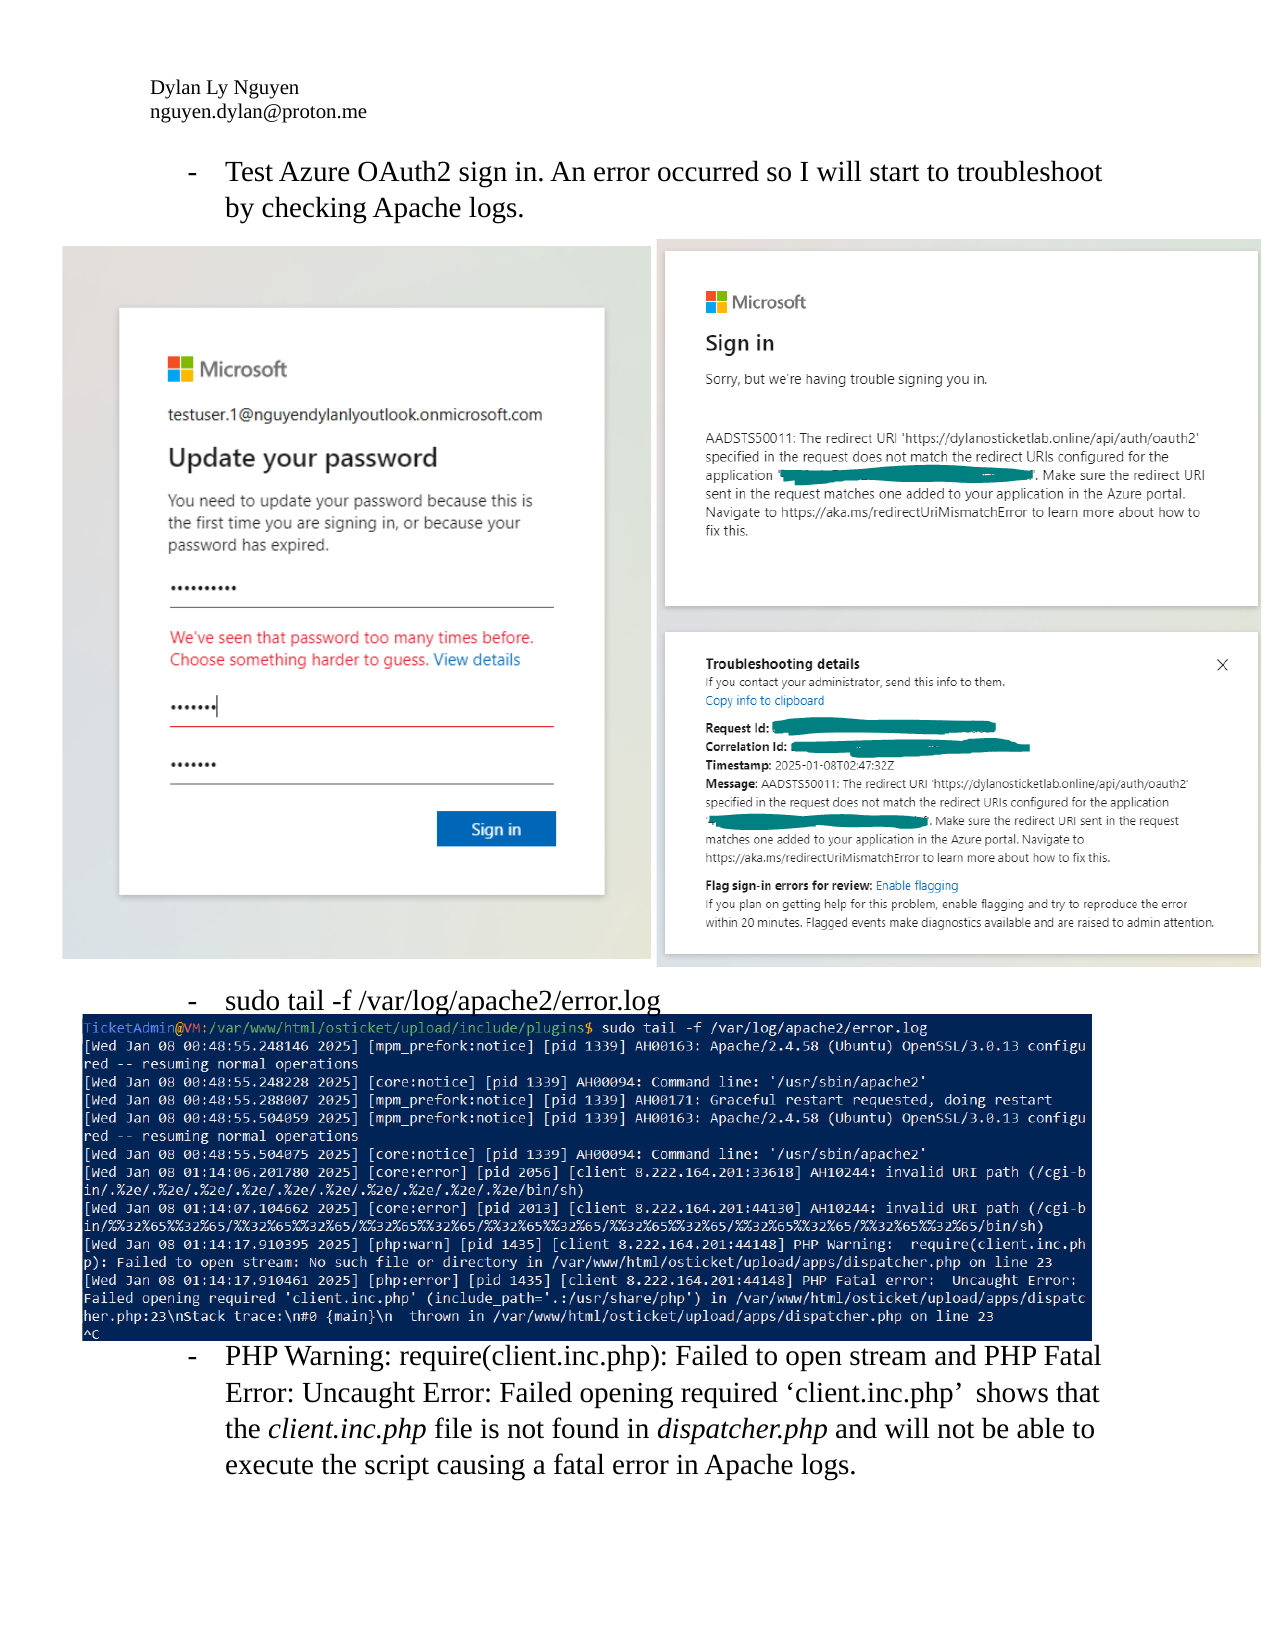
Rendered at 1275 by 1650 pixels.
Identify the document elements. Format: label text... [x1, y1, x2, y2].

list sudo tail -f /var/log/apache2/error.log [187, 983, 1125, 1016]
list Test Azure OAuth2 sign in. An error occurred so I will start to troubleshoot by checking Apache logs. [187, 154, 1125, 224]
picture [82, 1014, 1094, 1341]
list PHP Warning: require(client.inc.php): Failed to open stream and PHP Fatal Error: Uncaught Error: Failed opening required ‘client.inc.php’ shows that the client.inc.php file is not found in dispatcher.php and will not be able to execute the script causing a fatal error in Apache logs. [187, 1338, 1125, 1481]
picture [62, 246, 651, 959]
picture [656, 239, 1262, 967]
